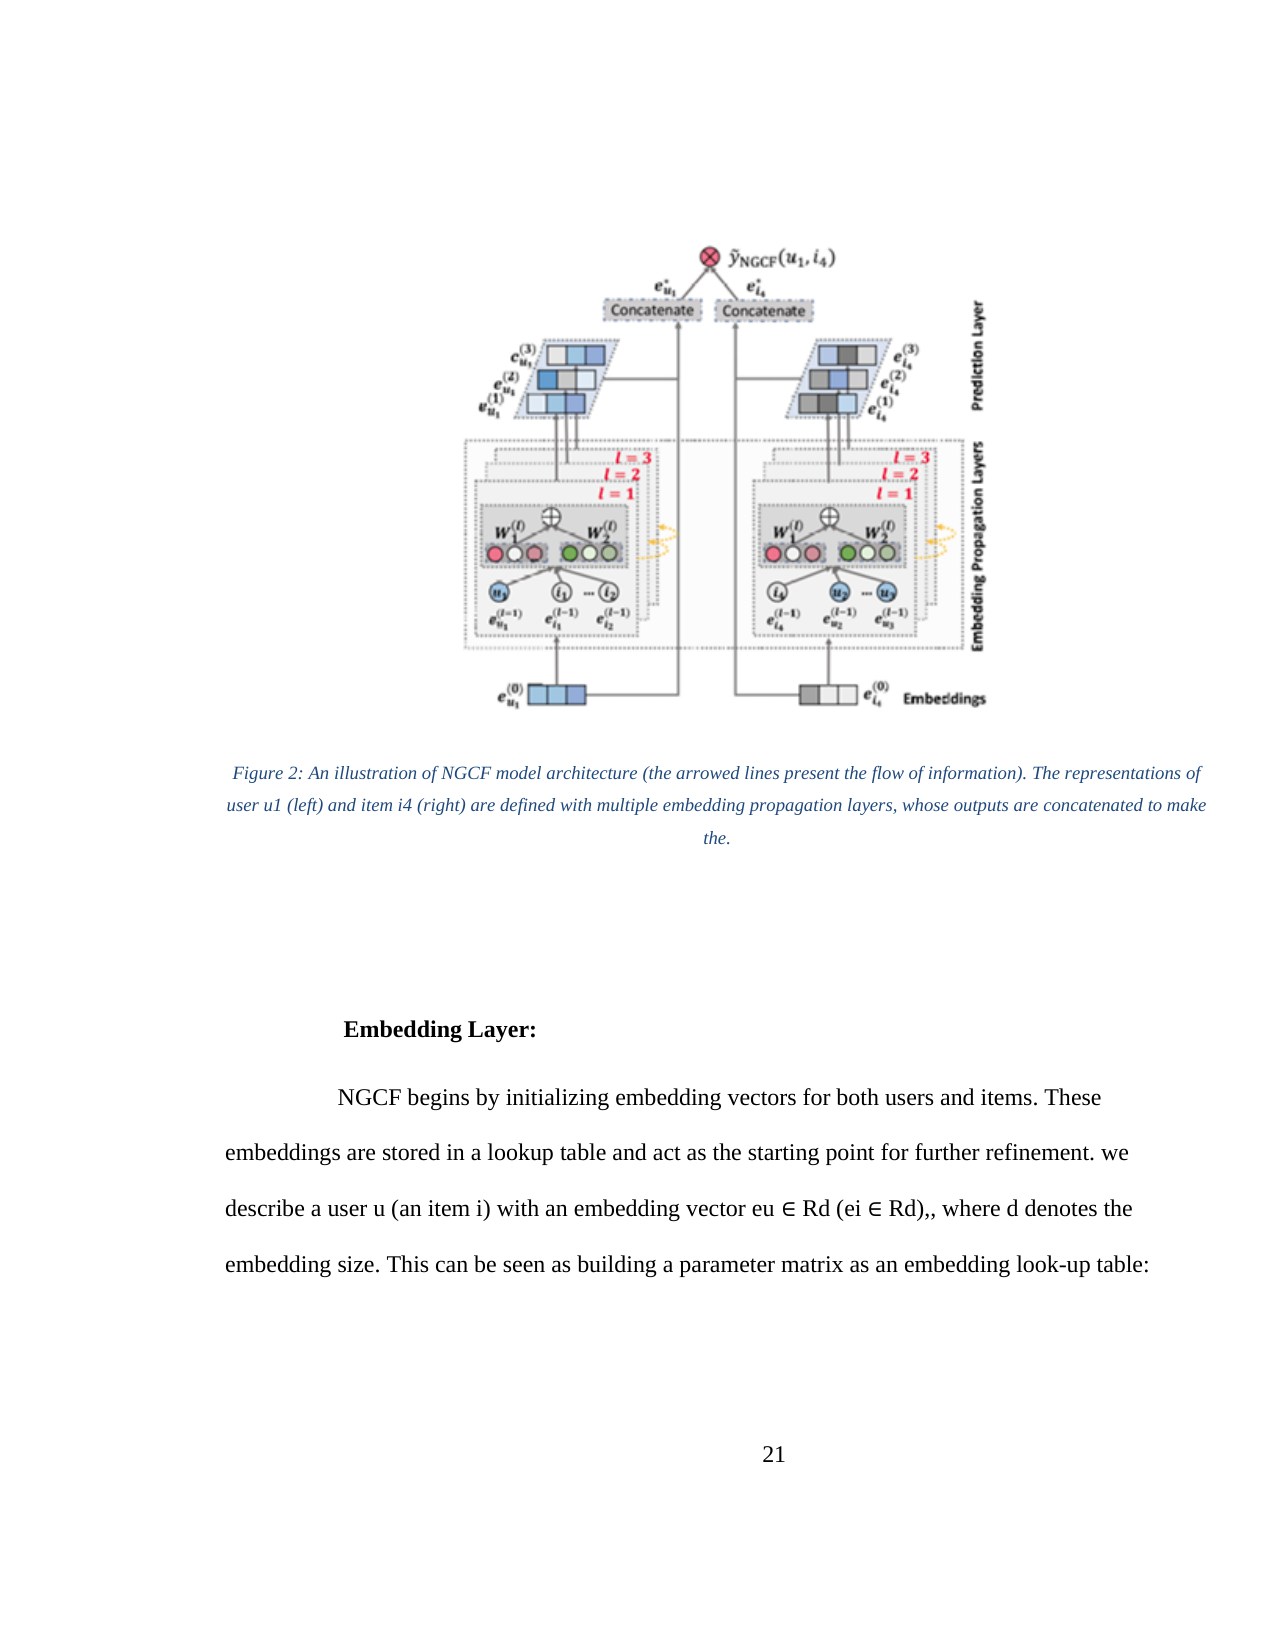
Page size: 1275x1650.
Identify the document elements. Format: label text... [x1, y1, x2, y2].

picture [437, 225, 999, 722]
text NGCF begins by initializing embedding vectors for both users and items. These embeddings are stored in a lookup table and act as the starting point for further refinement. we describe a user u (an item i) with an embedding vector eu ∈ Rd (ei ∈ Rd),, where d denotes the embedding size. This can be seen as building a parameter matrix as an embedding look-up table: [225, 1083, 1210, 1277]
text Figure 2: An illustration of NGCF model architecture (the arrowed lines present the flow of information). The representations of user u1 (left) and item i4 (right) are defined with multiple embedding propagation layers, whose outputs are concatenated to make the. [225, 762, 1210, 848]
text Embedding Layer: [225, 1015, 1210, 1043]
